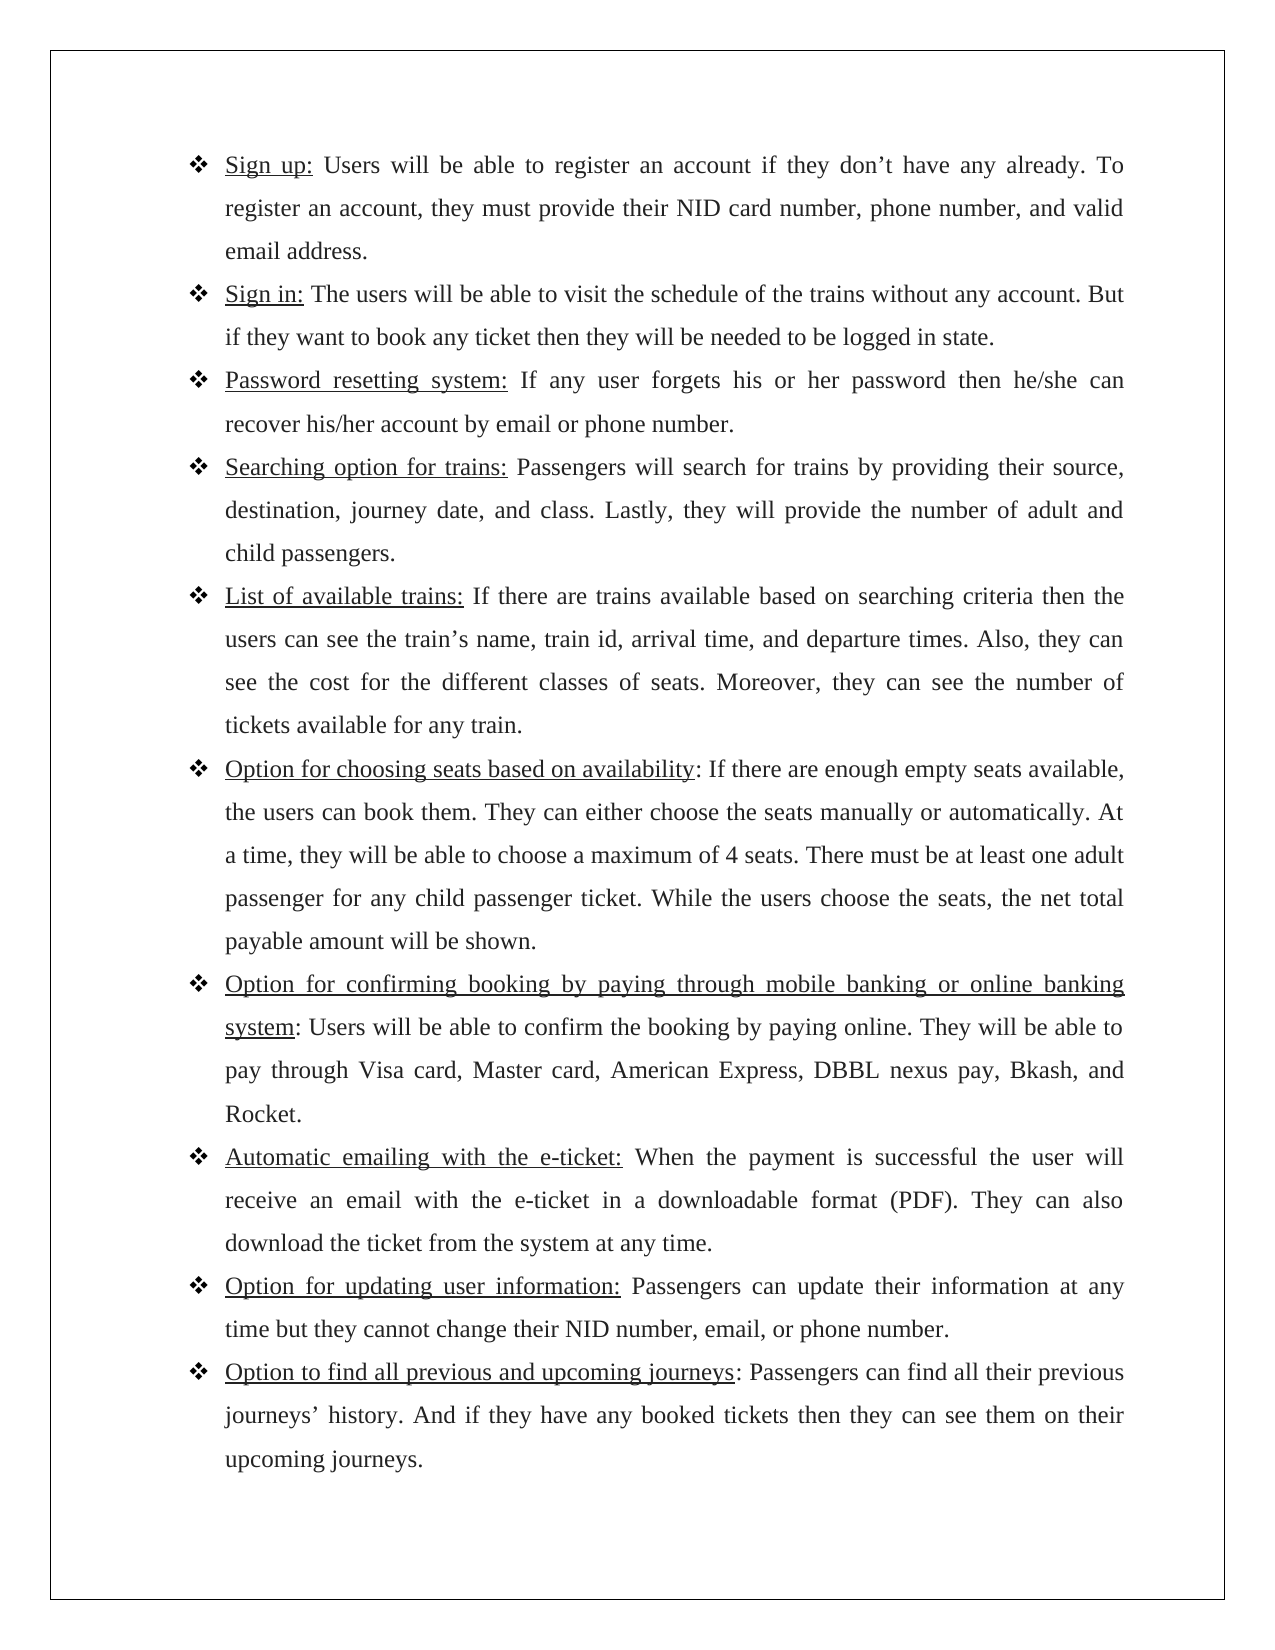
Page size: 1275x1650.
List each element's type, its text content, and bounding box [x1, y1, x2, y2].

list Password resetting system: If any user forgets his or her password then he/she can recover his/her account by email or phone number. [187, 366, 1125, 437]
list Option for updating user information: Passengers can update their information at any time but they cannot change their NID number, email, or phone number. [187, 1271, 1125, 1343]
list List of available trains: If there are trains available based on searching criteria then the users can see the train’s name, train id, arrival time, and departure times. Also, they can see the cost for the different classes of seats. Moreover, they can see the number of tickets available for any train. [187, 581, 1125, 739]
list Option for confirming booking by paying through mobile banking or online banking system: Users will be able to confirm the booking by paying online. They will be able to pay through Visa card, Master card, American Express, DBBL nexus pay, Bkash, and Rocket. [187, 969, 1125, 1127]
list Searching option for trains: Passengers will search for trains by providing their source, destination, journey date, and class. Lastly, they will provide the number of adult and child passengers. [187, 452, 1125, 567]
list Sign in: The users will be able to visit the schedule of the trains without any account. But if they want to book any ticket then they will be needed to be logged in state. [187, 279, 1125, 351]
list Automatic emailing with the e-ticket: When the payment is successful the user will receive an email with the e-ticket in a downloadable format (PDF). They can also download the ticket from the system at any time. [187, 1142, 1125, 1257]
list Option for choosing seats based on availability: If there are enough empty seats available, the users can book them. They can either choose the seats manually or automatically. At a time, they will be able to choose a maximum of 4 seats. There must be at least one adult passenger for any child passenger ticket. While the users choose the seats, the net total payable amount will be shown. [187, 754, 1125, 955]
list Option to find all previous and upcoming journeys: Passengers can find all their previous journeys’ history. And if they have any booked tickets then they can see them on their upcoming journeys. [187, 1357, 1125, 1472]
list Sign up: Users will be able to register an account if they don’t have any already. To register an account, they must provide their NID card number, phone number, and valid email address. [187, 150, 1125, 265]
